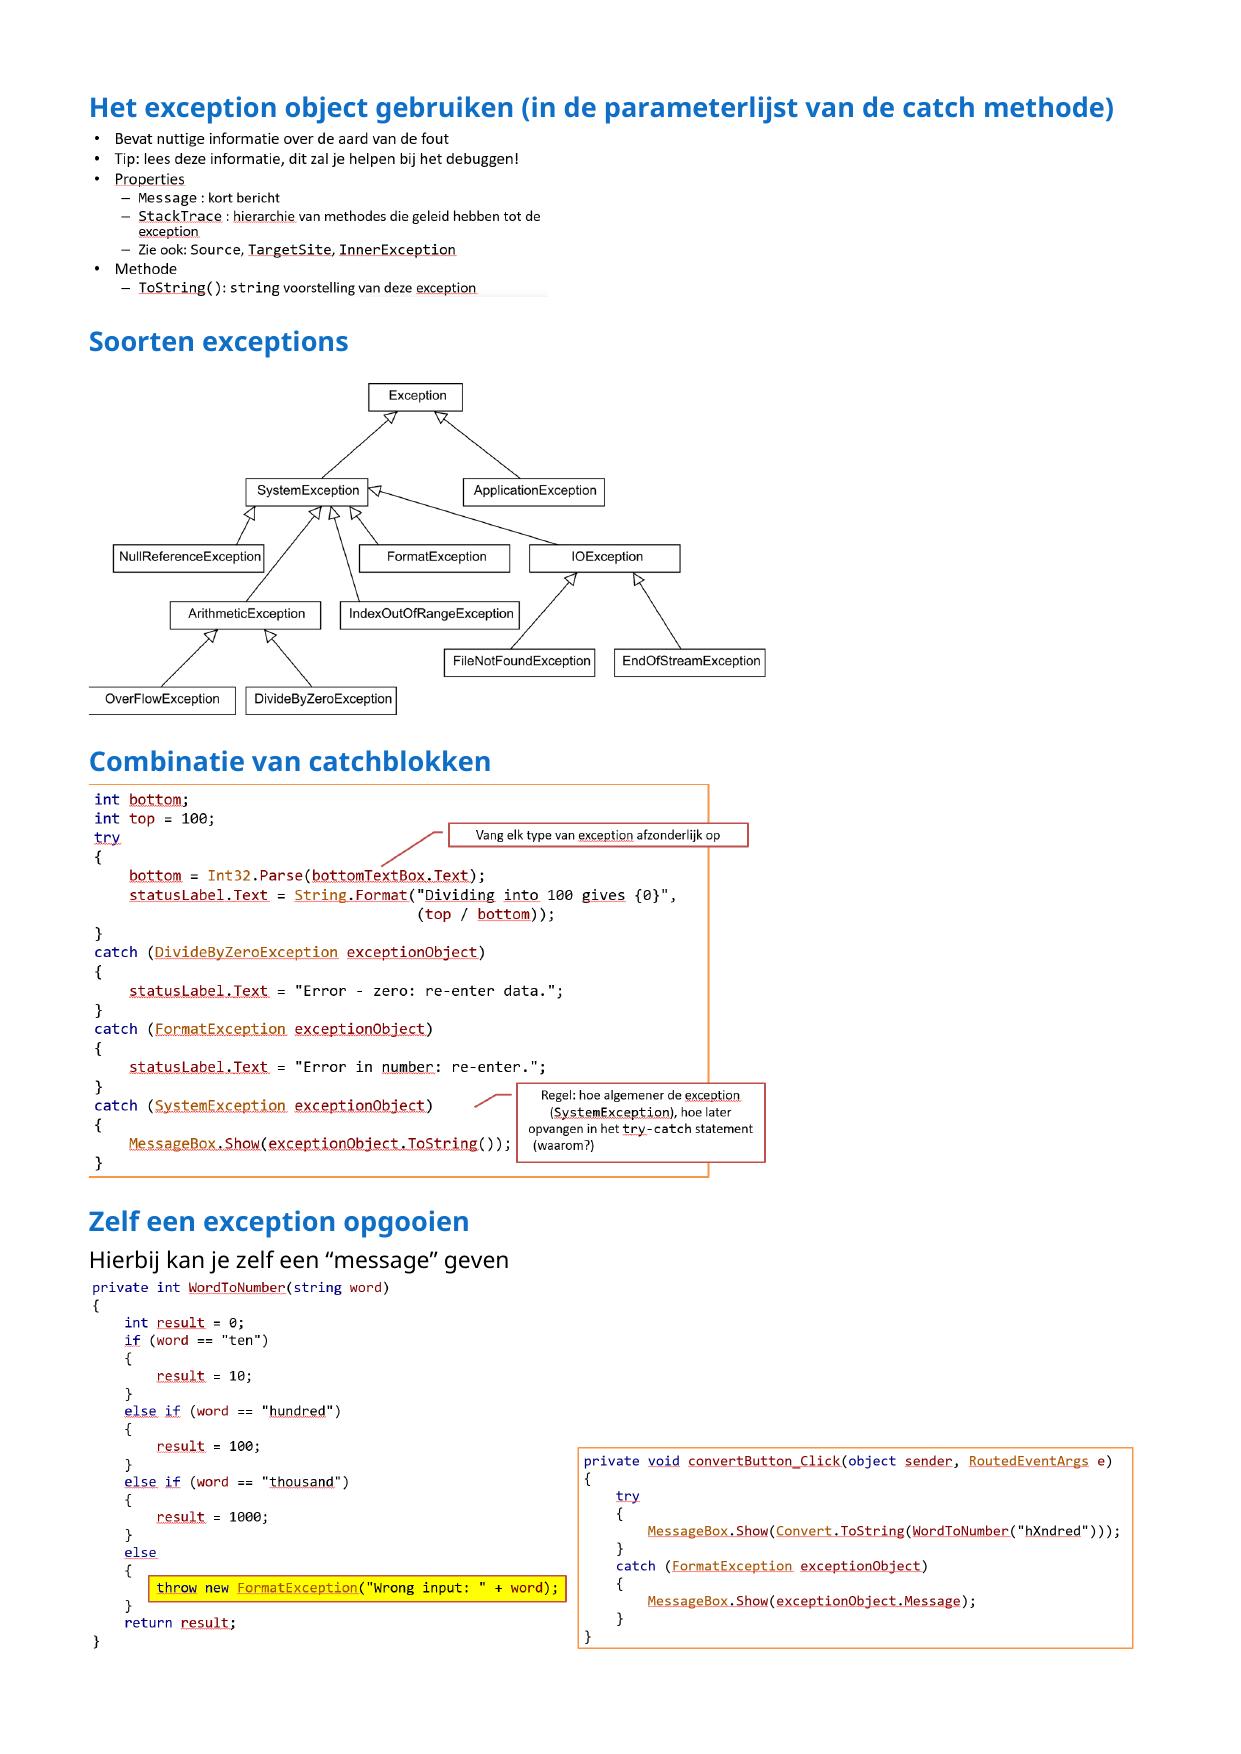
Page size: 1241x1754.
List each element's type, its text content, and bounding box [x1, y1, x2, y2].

subtitle Soorten exceptions [89, 322, 1152, 359]
picture [88, 1275, 571, 1651]
picture [88, 131, 548, 297]
subtitle Zelf een exception opgooien [89, 1202, 1152, 1239]
text Hierbij kan je zelf een “message” geven [89, 1244, 1152, 1276]
picture [88, 784, 768, 1182]
subtitle Het exception object gebruiken (in de parameterlijst van de catch methode) [89, 89, 1152, 126]
picture [576, 1445, 1137, 1651]
subtitle Combinatie van catchblokken [89, 742, 1152, 779]
picture [88, 364, 772, 722]
